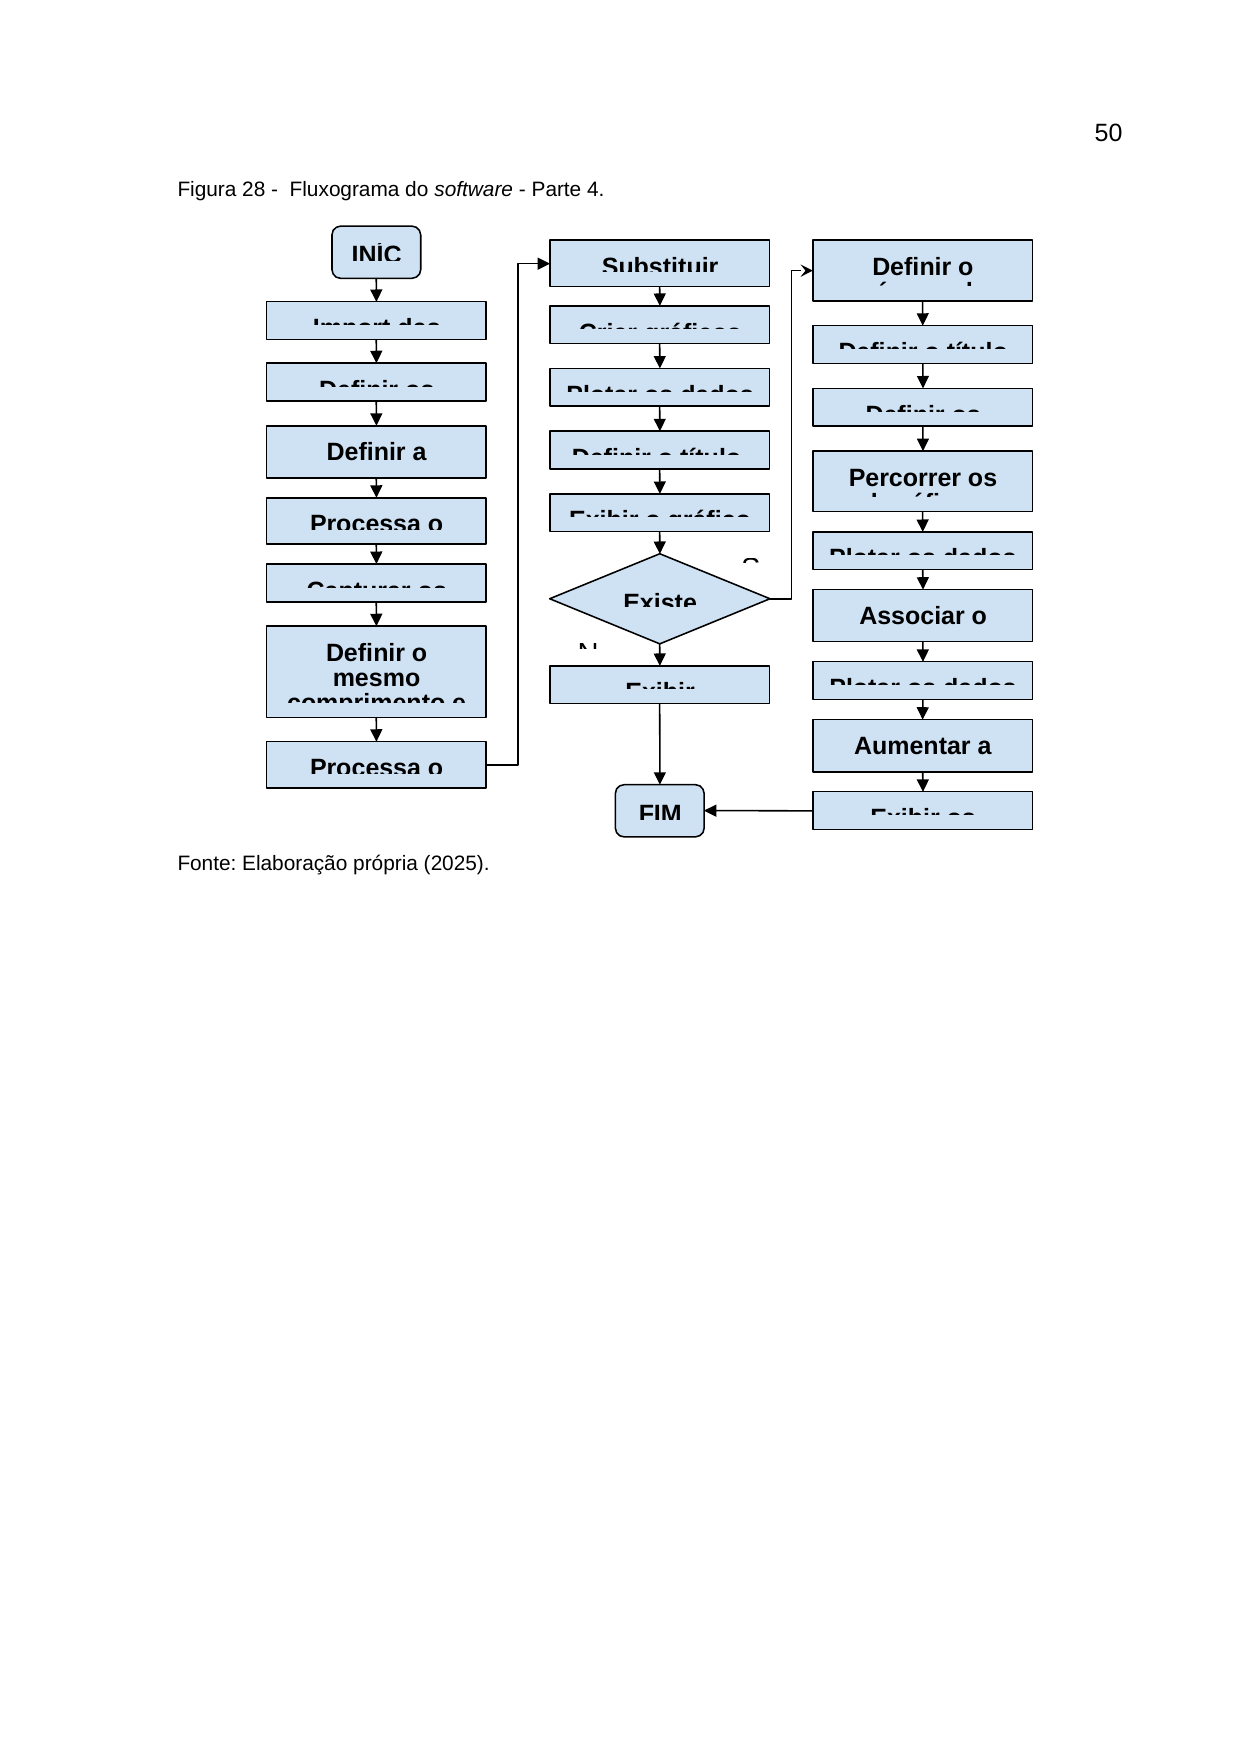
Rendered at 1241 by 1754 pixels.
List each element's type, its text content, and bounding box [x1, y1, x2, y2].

text Fonte: Elaboração própria (2025). [177, 851, 1122, 875]
text Figura 28 - Fluxograma do software - Parte 4. [177, 177, 1122, 201]
